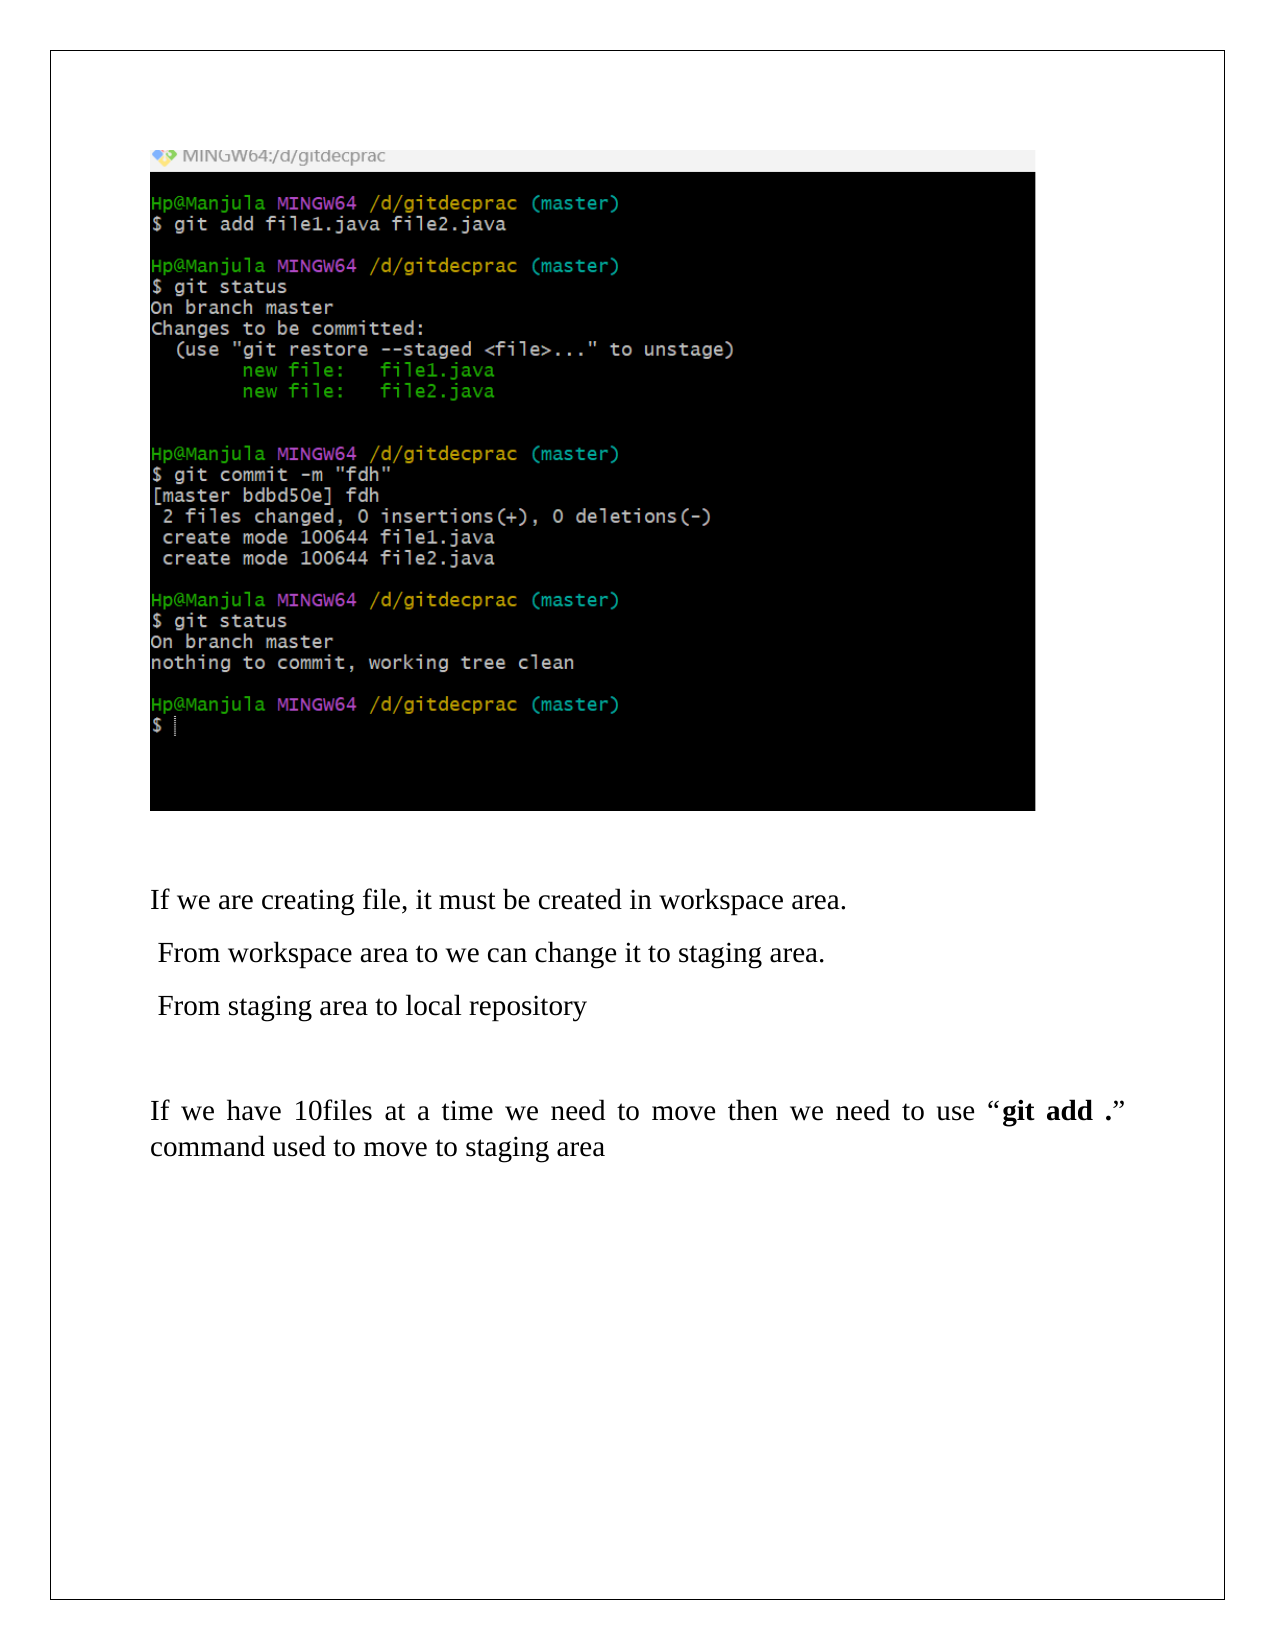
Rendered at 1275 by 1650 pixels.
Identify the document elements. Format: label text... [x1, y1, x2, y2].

text From workspace area to we can change it to staging area. [150, 935, 1125, 968]
text If we have 10files at a time we need to move then we need to use “git add .” command used to move to staging area [150, 1093, 1125, 1163]
text If we are creating file, it must be created in workspace area. [150, 882, 1125, 916]
text From staging area to local repository [150, 988, 1125, 1021]
picture [150, 150, 1036, 811]
